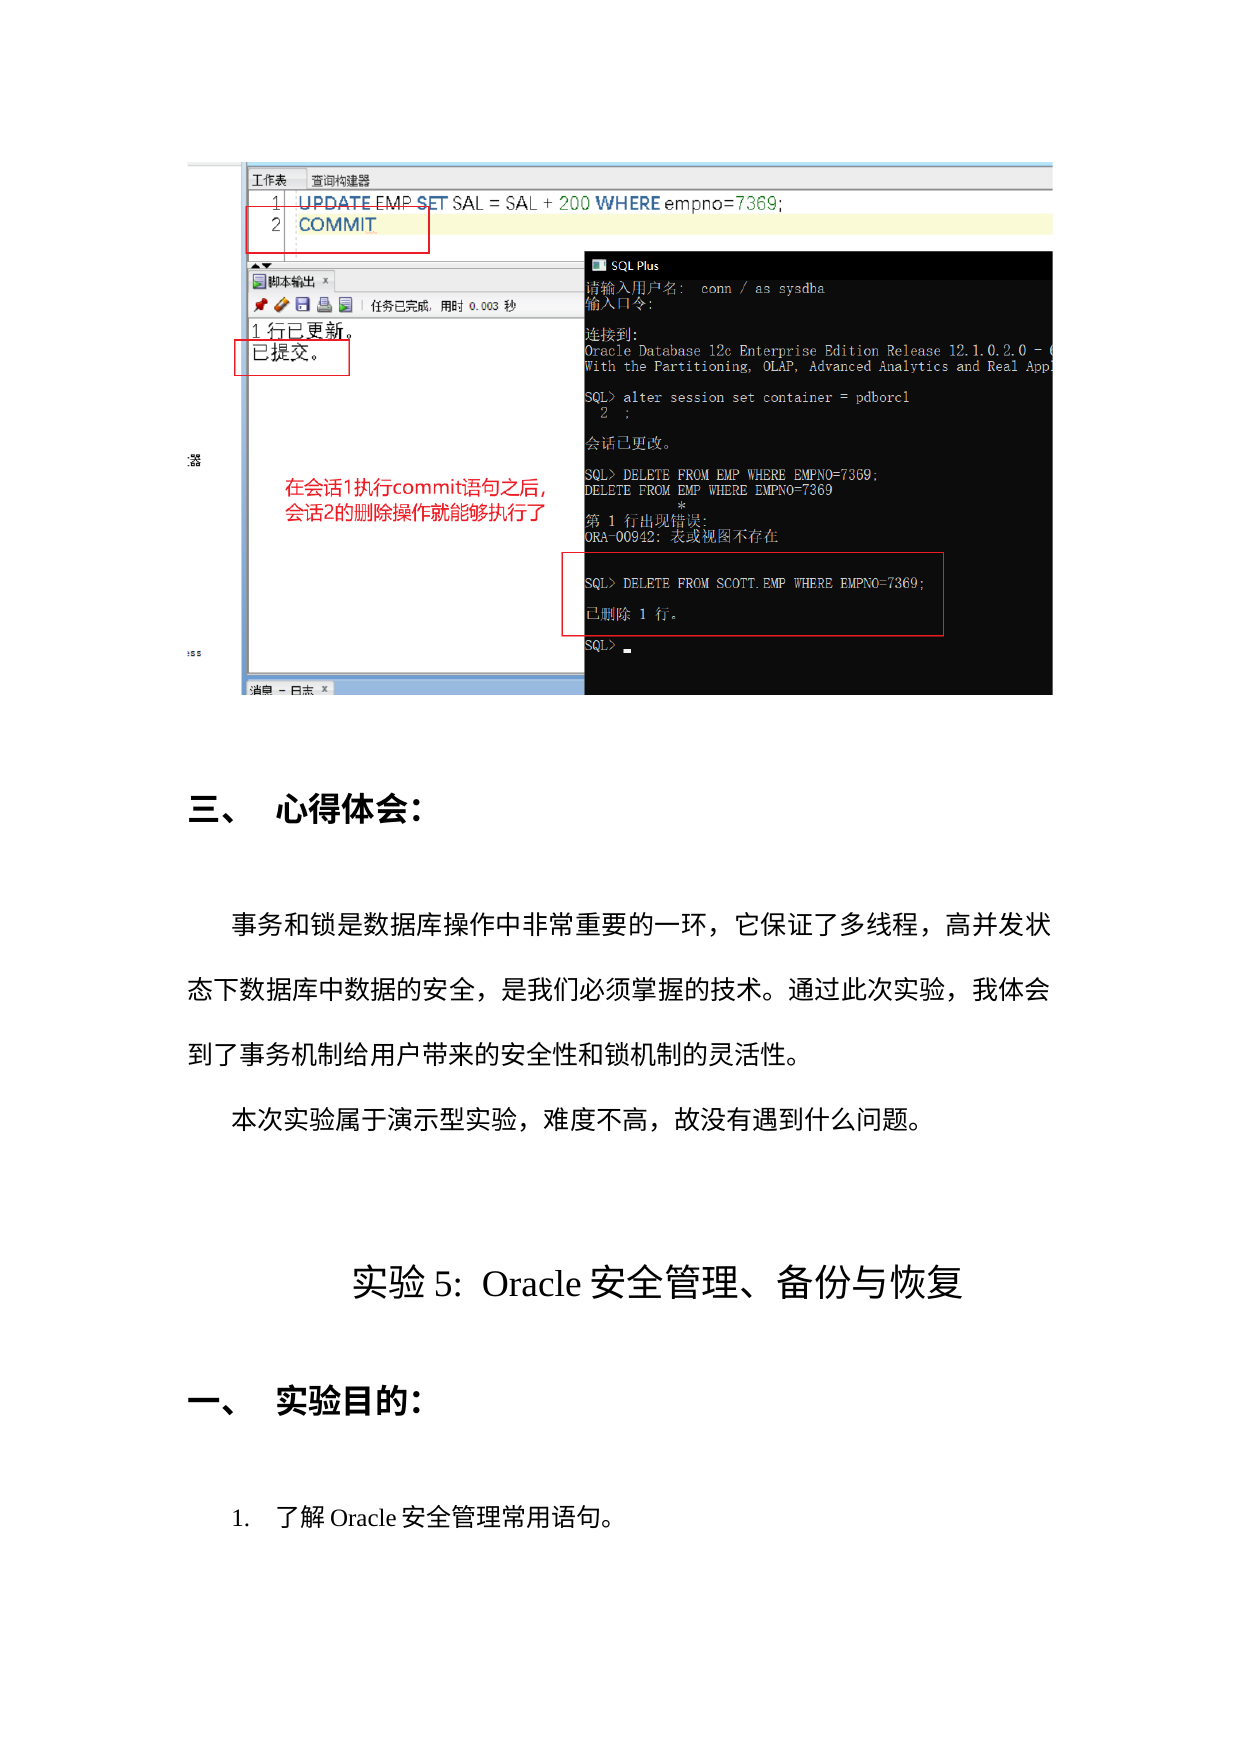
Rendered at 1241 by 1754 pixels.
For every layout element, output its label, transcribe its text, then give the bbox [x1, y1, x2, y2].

picture [187, 162, 1053, 695]
list 了解Oracle安全管理常用语句。 [231, 1483, 1053, 1548]
subtitle 实验目的： [187, 1367, 1053, 1432]
subtitle 心得体会： [187, 774, 1053, 839]
text 本次实验属于演示型实验，难度不高，故没有遇到什么问题。 [187, 1085, 1053, 1150]
text 实验5: Oracle安全管理、备份与恢复 [187, 1248, 1053, 1313]
text 事务和锁是数据库操作中非常重要的一环，它保证了多线程，高并发状态下数据库中数据的安全，是我们必须掌握的技术。通过此次实验，我体会到了事务机制给用户带来的安全性和锁机制的灵活性。 [187, 890, 1053, 1085]
